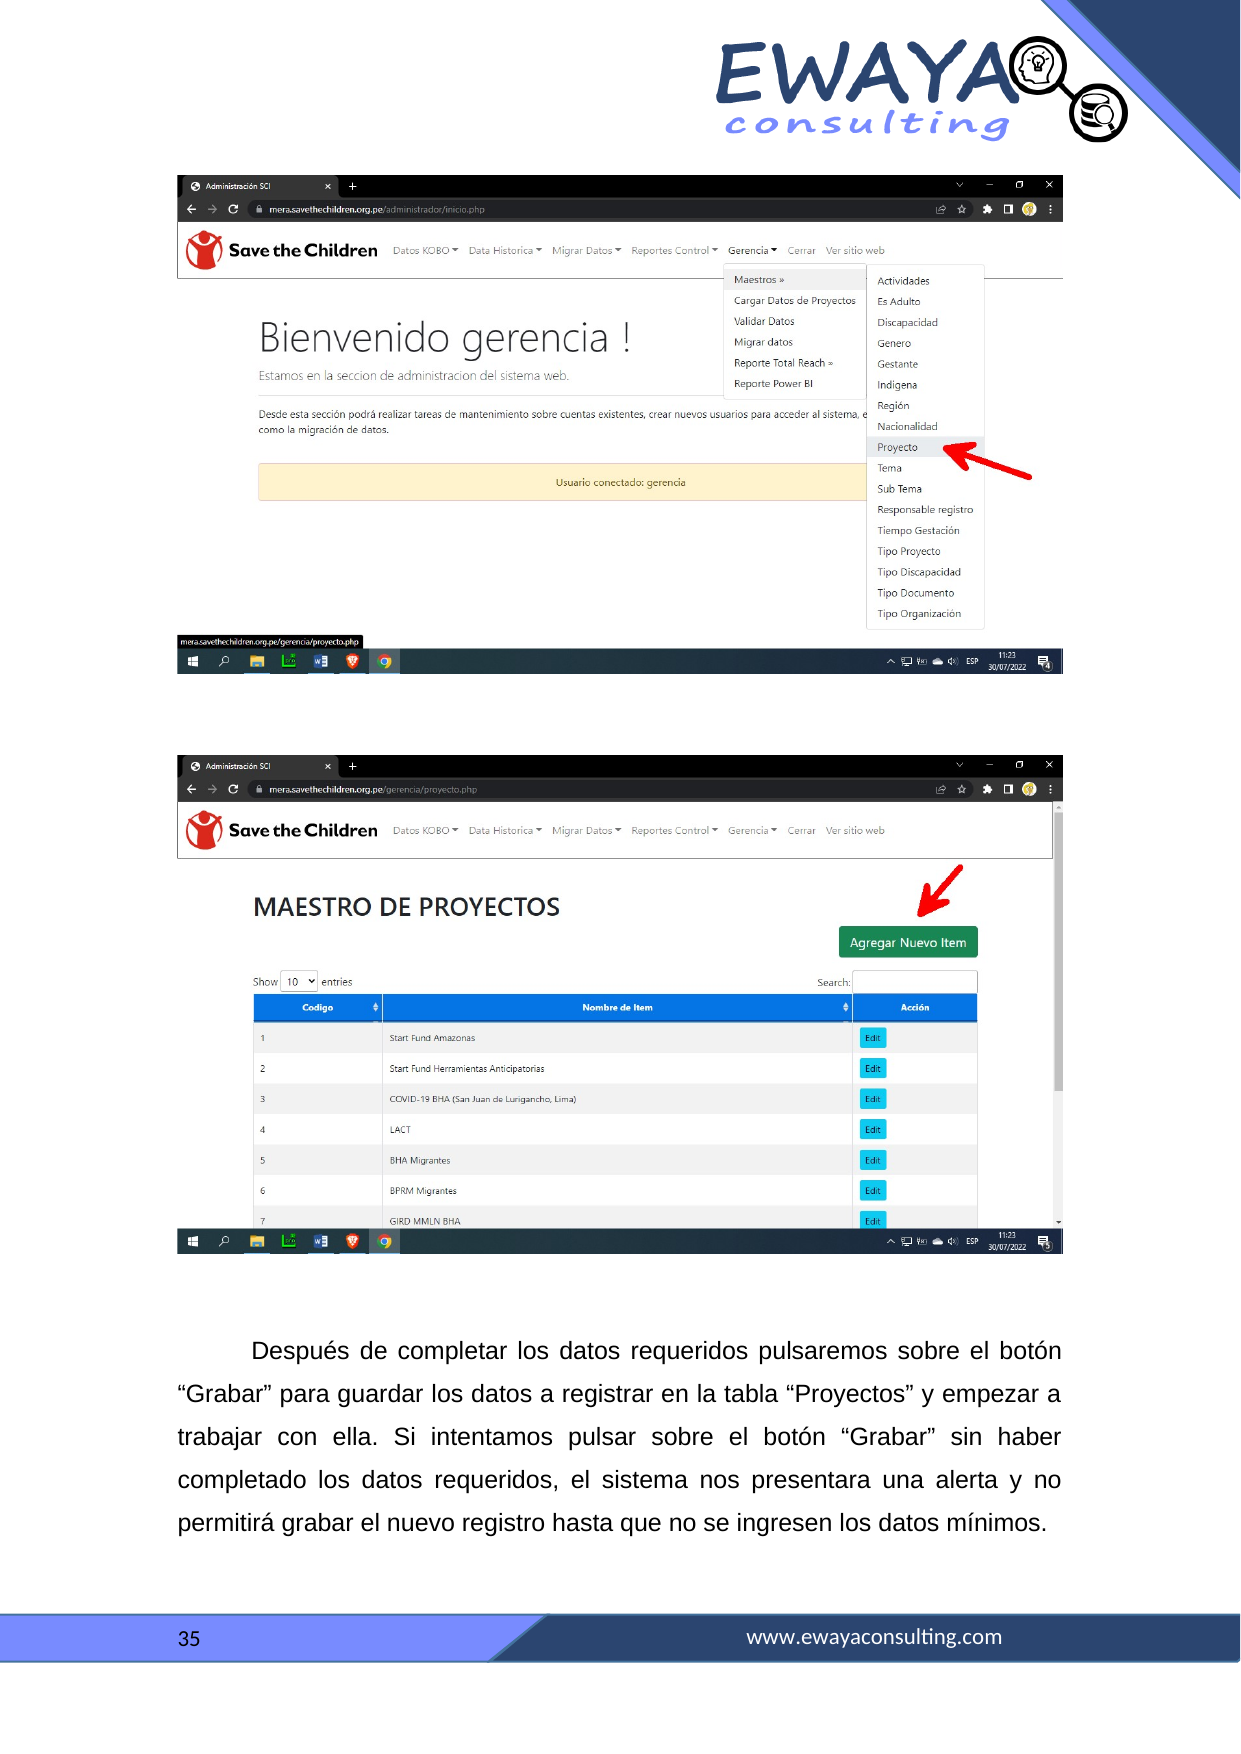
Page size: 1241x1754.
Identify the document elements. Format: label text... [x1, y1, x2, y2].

text Después de completar los datos requeridos pulsaremos sobre el botón “Grabar” para guardar los datos a registrar en la tabla “Proyectos” y empezar a trabajar con ella. Si intentamos pulsar sobre el botón “Grabar” sin haber completado los datos requeridos, el sistema nos presentara una alerta y no permitirá grabar el nuevo registro hasta que no se ingresen los datos mínimos. [177, 1336, 1063, 1537]
picture [714, 34, 1129, 143]
picture [177, 755, 1063, 1254]
picture [177, 175, 1063, 674]
